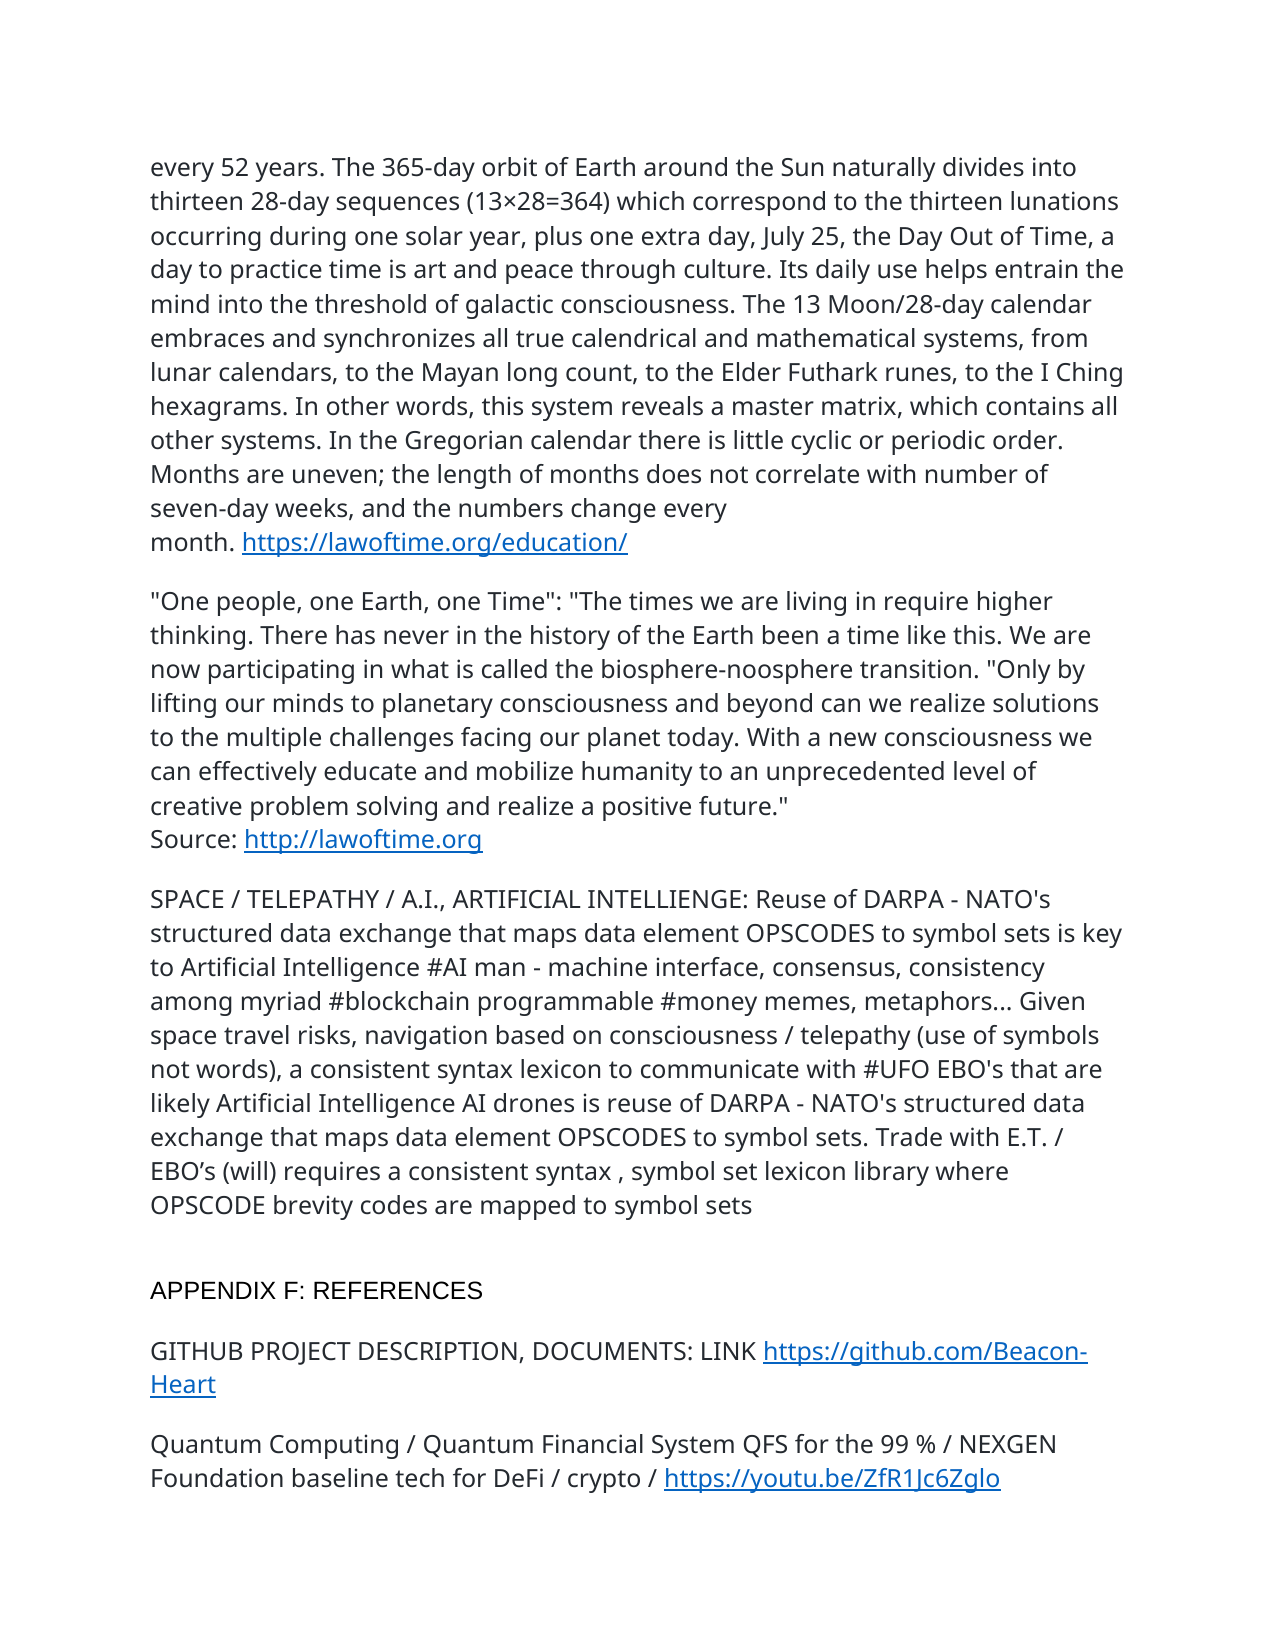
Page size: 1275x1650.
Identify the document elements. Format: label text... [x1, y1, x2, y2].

text APPENDIX F: REFERENCES [150, 1276, 1125, 1304]
text SPACE / TELEPATHY / A.I., ARTIFICIAL INTELLIENGE: Reuse of DARPA - NATO's structured data exchange that maps data element OPSCODES to symbol sets is key to Artificial Intelligence #AI man - machine interface, consensus, consistency among myriad #blockchain programmable #money memes, metaphors... Given space travel risks, navigation based on consciousness / telepathy (use of symbols not words), a consistent syntax lexicon to communicate with #UFO EBO's that are likely Artificial Intelligence AI drones is reuse of DARPA - NATO's structured data exchange that maps data element OPSCODES to symbol sets. Trade with E.T. / EBO’s (will) requires a consistent syntax , symbol set lexicon library where OPSCODE brevity codes are mapped to symbol sets [150, 881, 1125, 1222]
text GITHUB PROJECT DESCRIPTION, DOCUMENTS: LINK https://github.com/Beacon-Heart [150, 1333, 1125, 1401]
text "One people, one Earth, one Time": "The times we are living in require higher thinking. There has never in the history of the Earth been a time like this. We are now participating in what is called the biosphere-noosphere transition. "Only by lifting our minds to planetary consciousness and beyond can we realize solutions to the multiple challenges facing our planet today. With a new consciousness we can effectively educate and mobilize humanity to an unprecedented level of creative problem solving and realize a positive future." Source: http://lawoftime.org [150, 584, 1125, 856]
text Quantum Computing / Quantum Financial System QFS for the 99 % / NEXGEN Foundation baseline tech for DeFi / crypto / https://youtu.be/ZfR1Jc6Zglo [150, 1426, 1125, 1494]
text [150, 150, 1125, 559]
